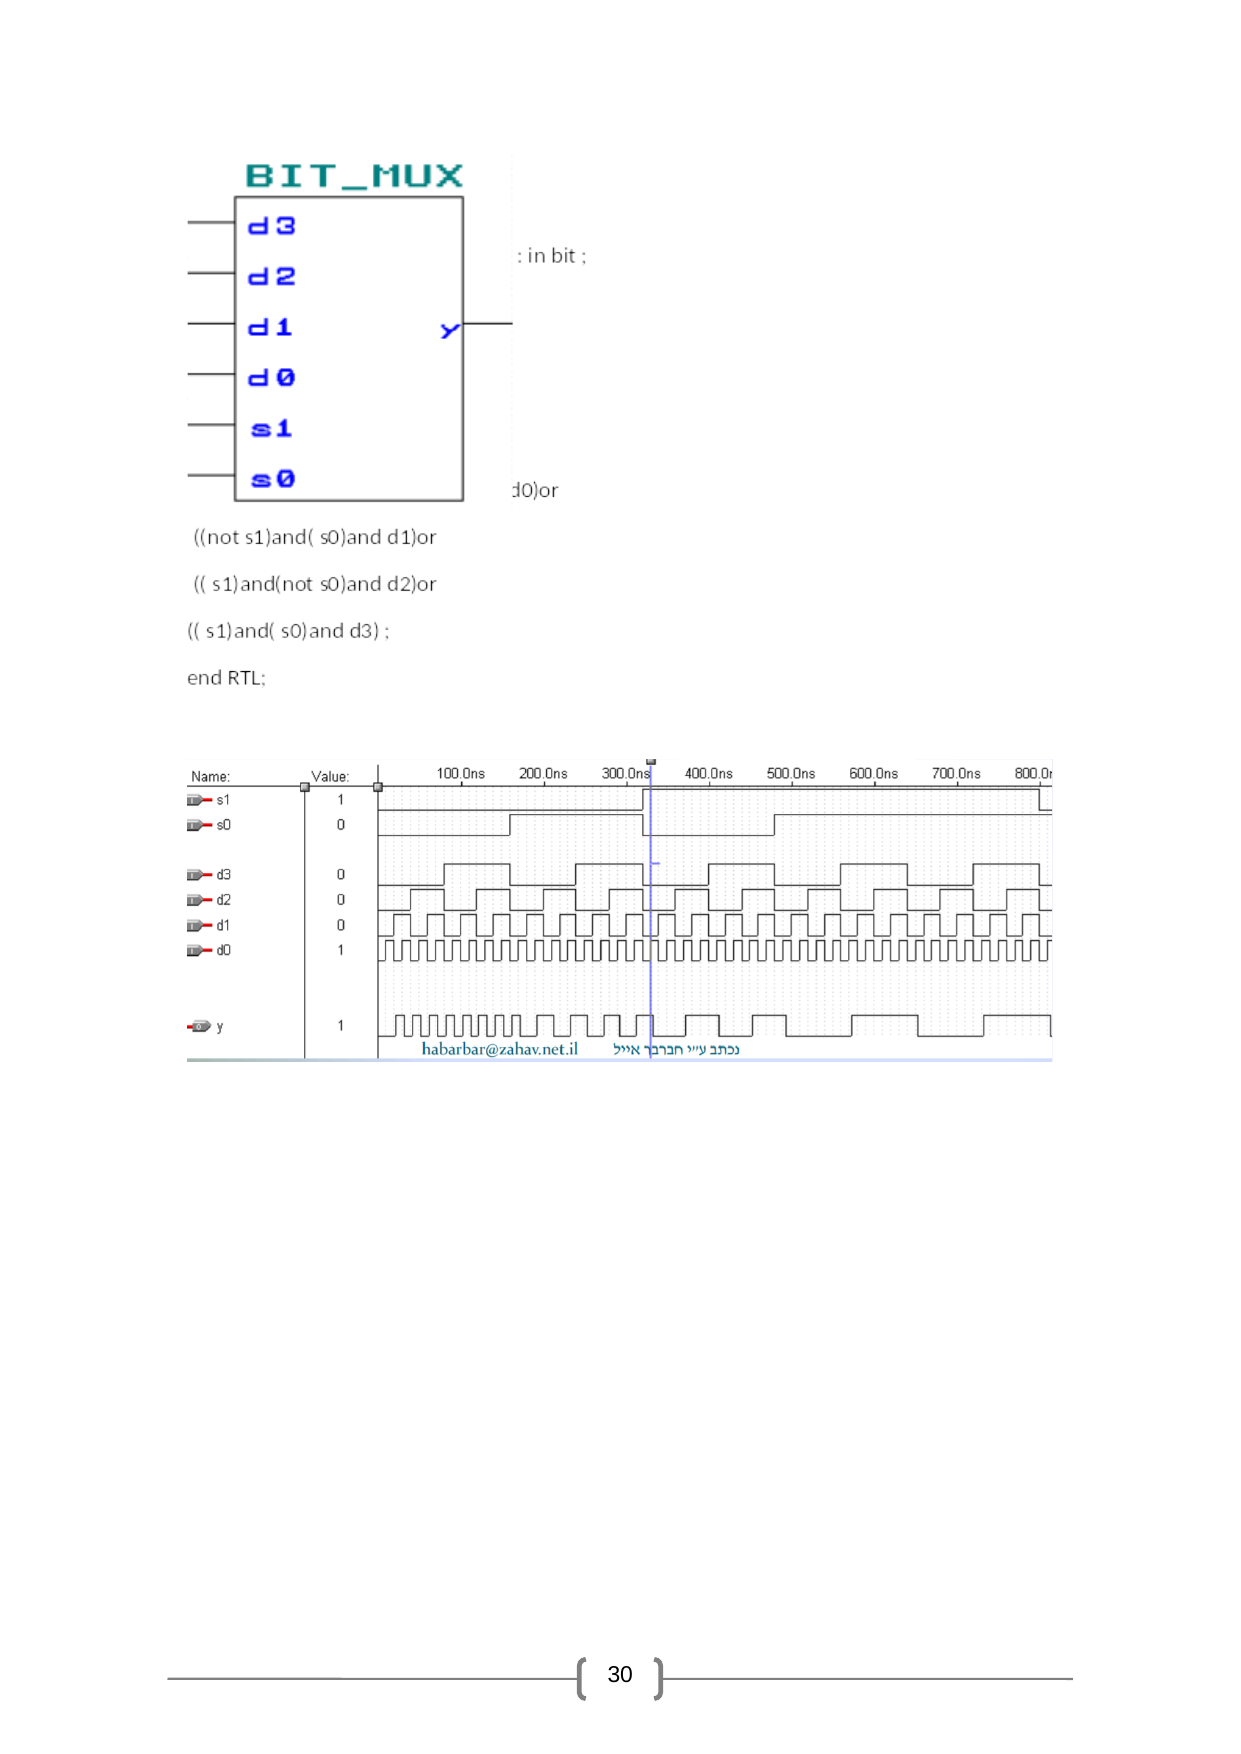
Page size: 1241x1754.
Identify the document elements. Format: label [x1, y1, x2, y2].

picture [187, 759, 1053, 1062]
picture [187, 150, 513, 510]
